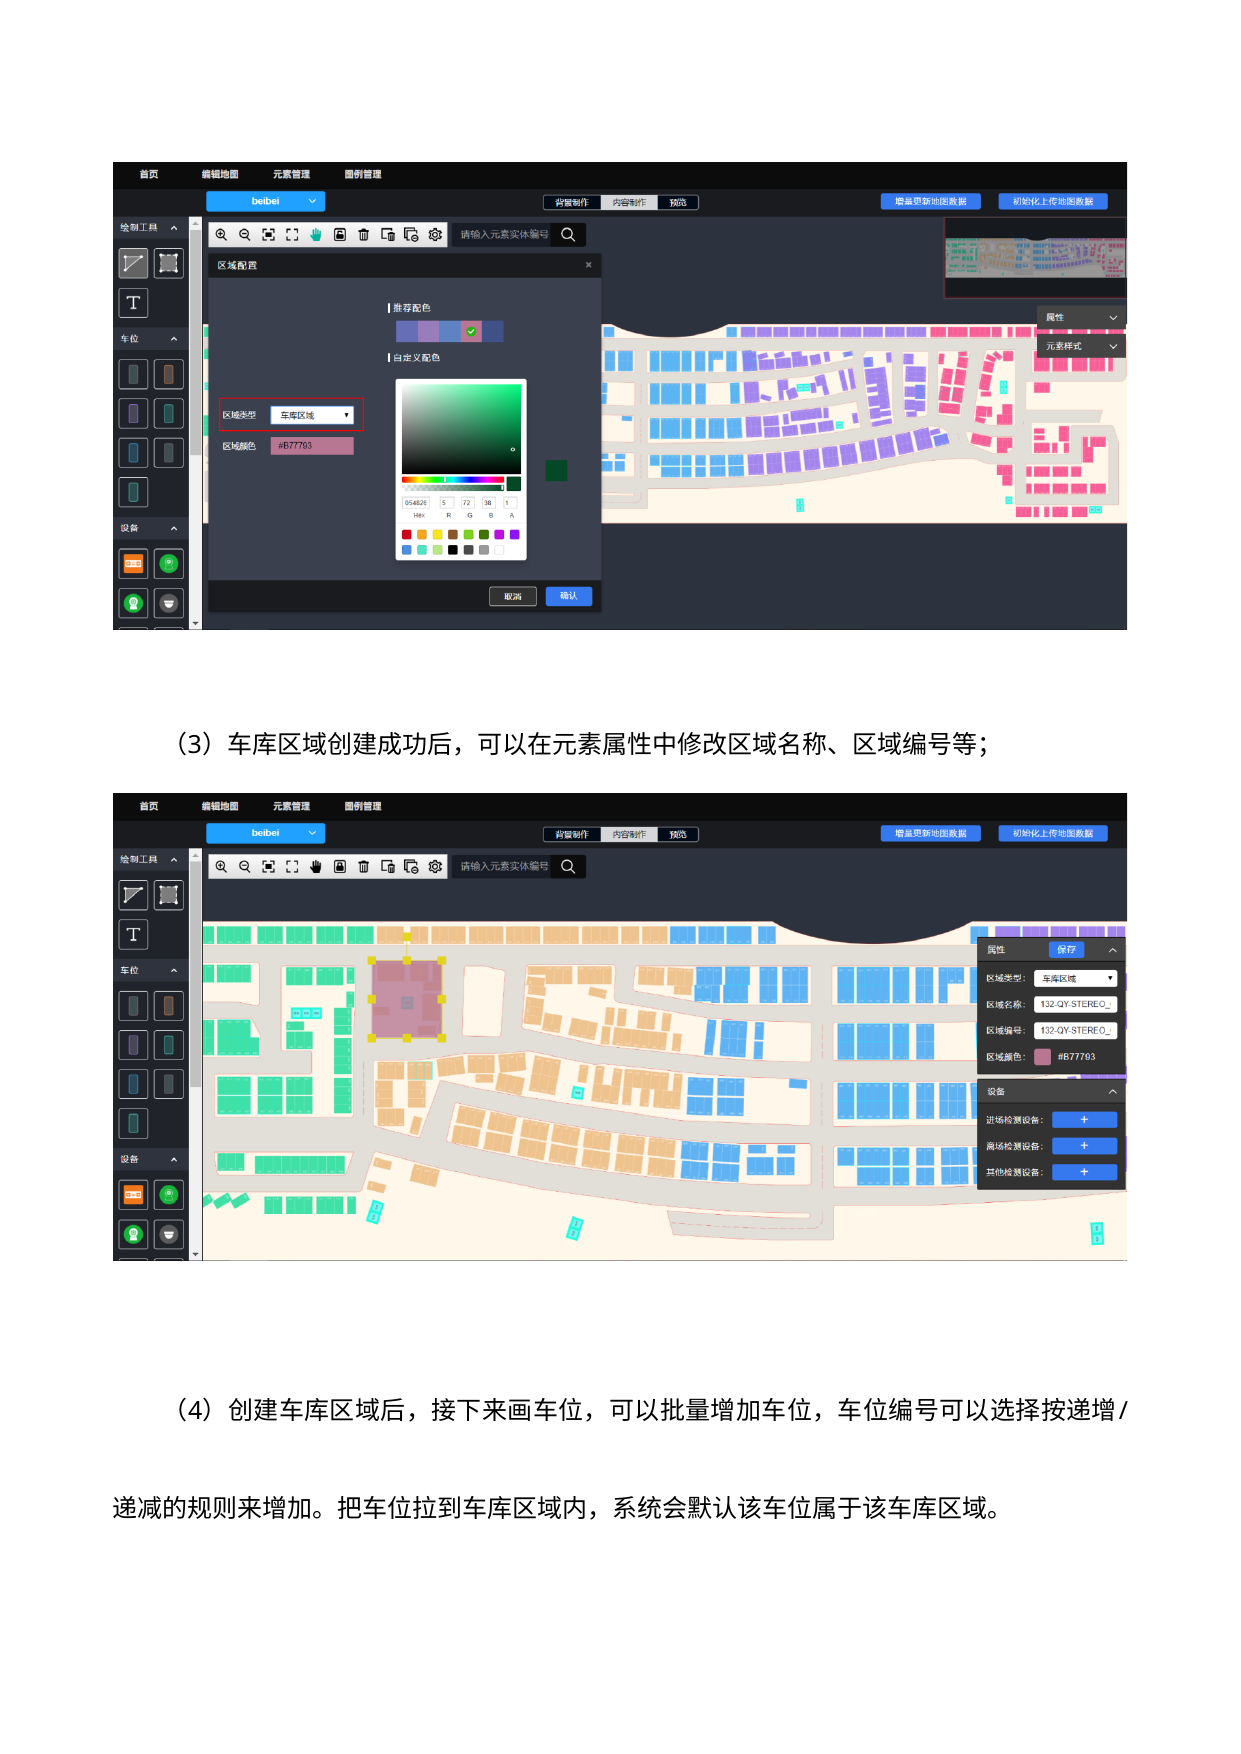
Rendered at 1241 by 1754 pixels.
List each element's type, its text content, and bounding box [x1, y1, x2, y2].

text （4）创建车库区域后，接下来画车位，可以批量增加车位，车位编号可以选择按递增/递减的规则来增加。把车位拉到车库区域内，系统会默认该车位属于该车库区域。 [112, 1376, 1128, 1539]
text （3）车库区域创建成功后，可以在元素属性中修改区域名称、区域编号等； [112, 711, 1128, 776]
picture [113, 162, 1128, 630]
picture [113, 793, 1128, 1261]
